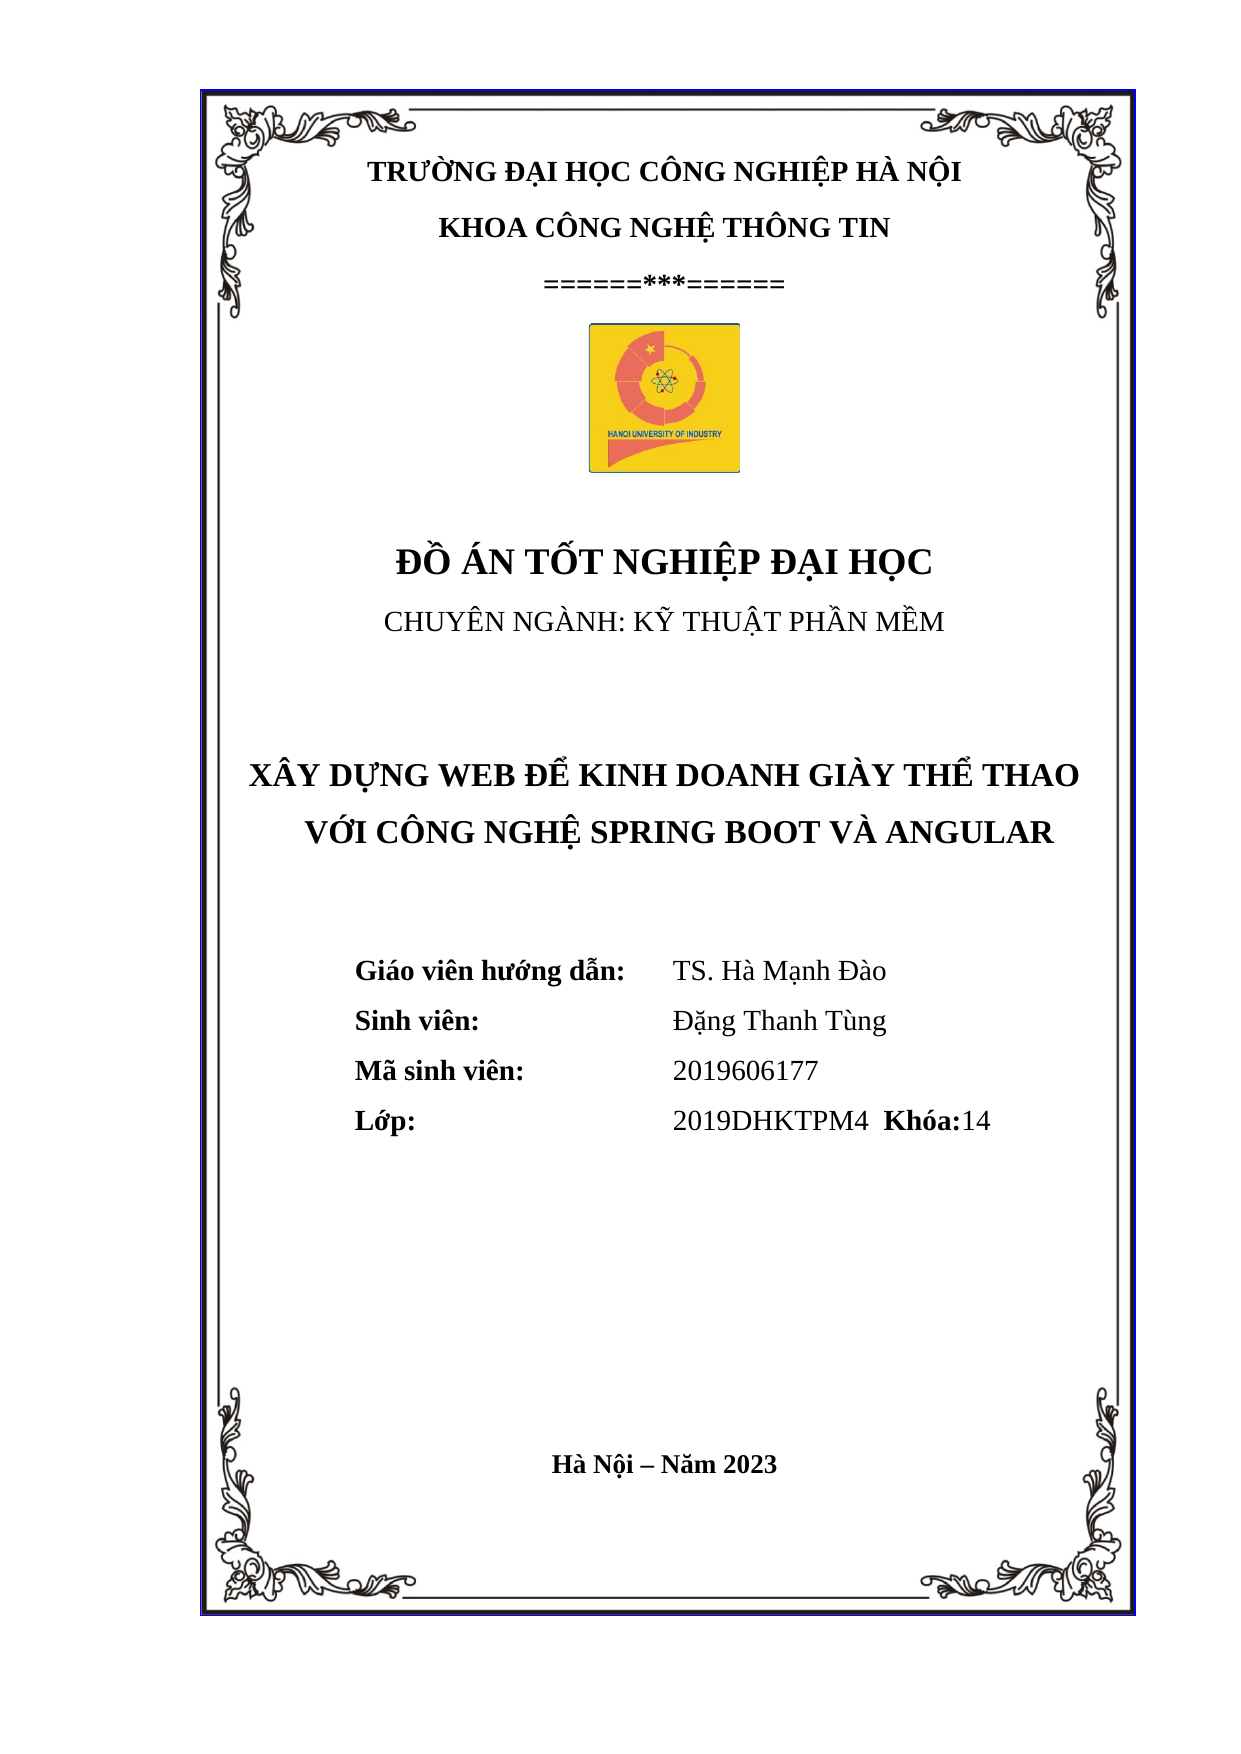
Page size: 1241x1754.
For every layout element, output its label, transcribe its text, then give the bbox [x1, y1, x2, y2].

table_cell Sinh viên: [343, 1003, 661, 1053]
table_cell 2019DHKTPM4 Khóa:14 [661, 1103, 1014, 1153]
table_cell Mã sinh viên: [343, 1053, 661, 1103]
text KHOA CÔNG NGHỆ THÔNG TIN [207, 211, 1122, 244]
text Hà Nội – Năm 2023 [207, 1448, 1122, 1479]
text ĐỒ ÁN TỐT NGHIỆP ĐẠI HỌC [207, 539, 1122, 583]
picture [201, 91, 1134, 1615]
table_header TS. Hà Mạnh Đào [661, 953, 1014, 1003]
table_cell 2019606177 [661, 1053, 1014, 1103]
text ======***====== [207, 267, 1122, 301]
table_header Giáo viên hướng dẫn: [343, 953, 661, 1003]
table_cell Đặng Thanh Tùng [661, 1003, 1014, 1053]
text XÂY DỰNG WEB ĐỂ KINH DOANH GIÀY THỂ THAO VỚI CÔNG NGHỆ SPRING BOOT VÀ ANGULAR [236, 755, 1092, 851]
text TRƯỜNG ĐẠI HỌC CÔNG NGHIỆP HÀ NỘI [207, 154, 1122, 187]
table_cell Lớp: [343, 1103, 661, 1153]
text CHUYÊN NGÀNH: KỸ THUẬT PHẦN MỀM [207, 604, 1122, 638]
